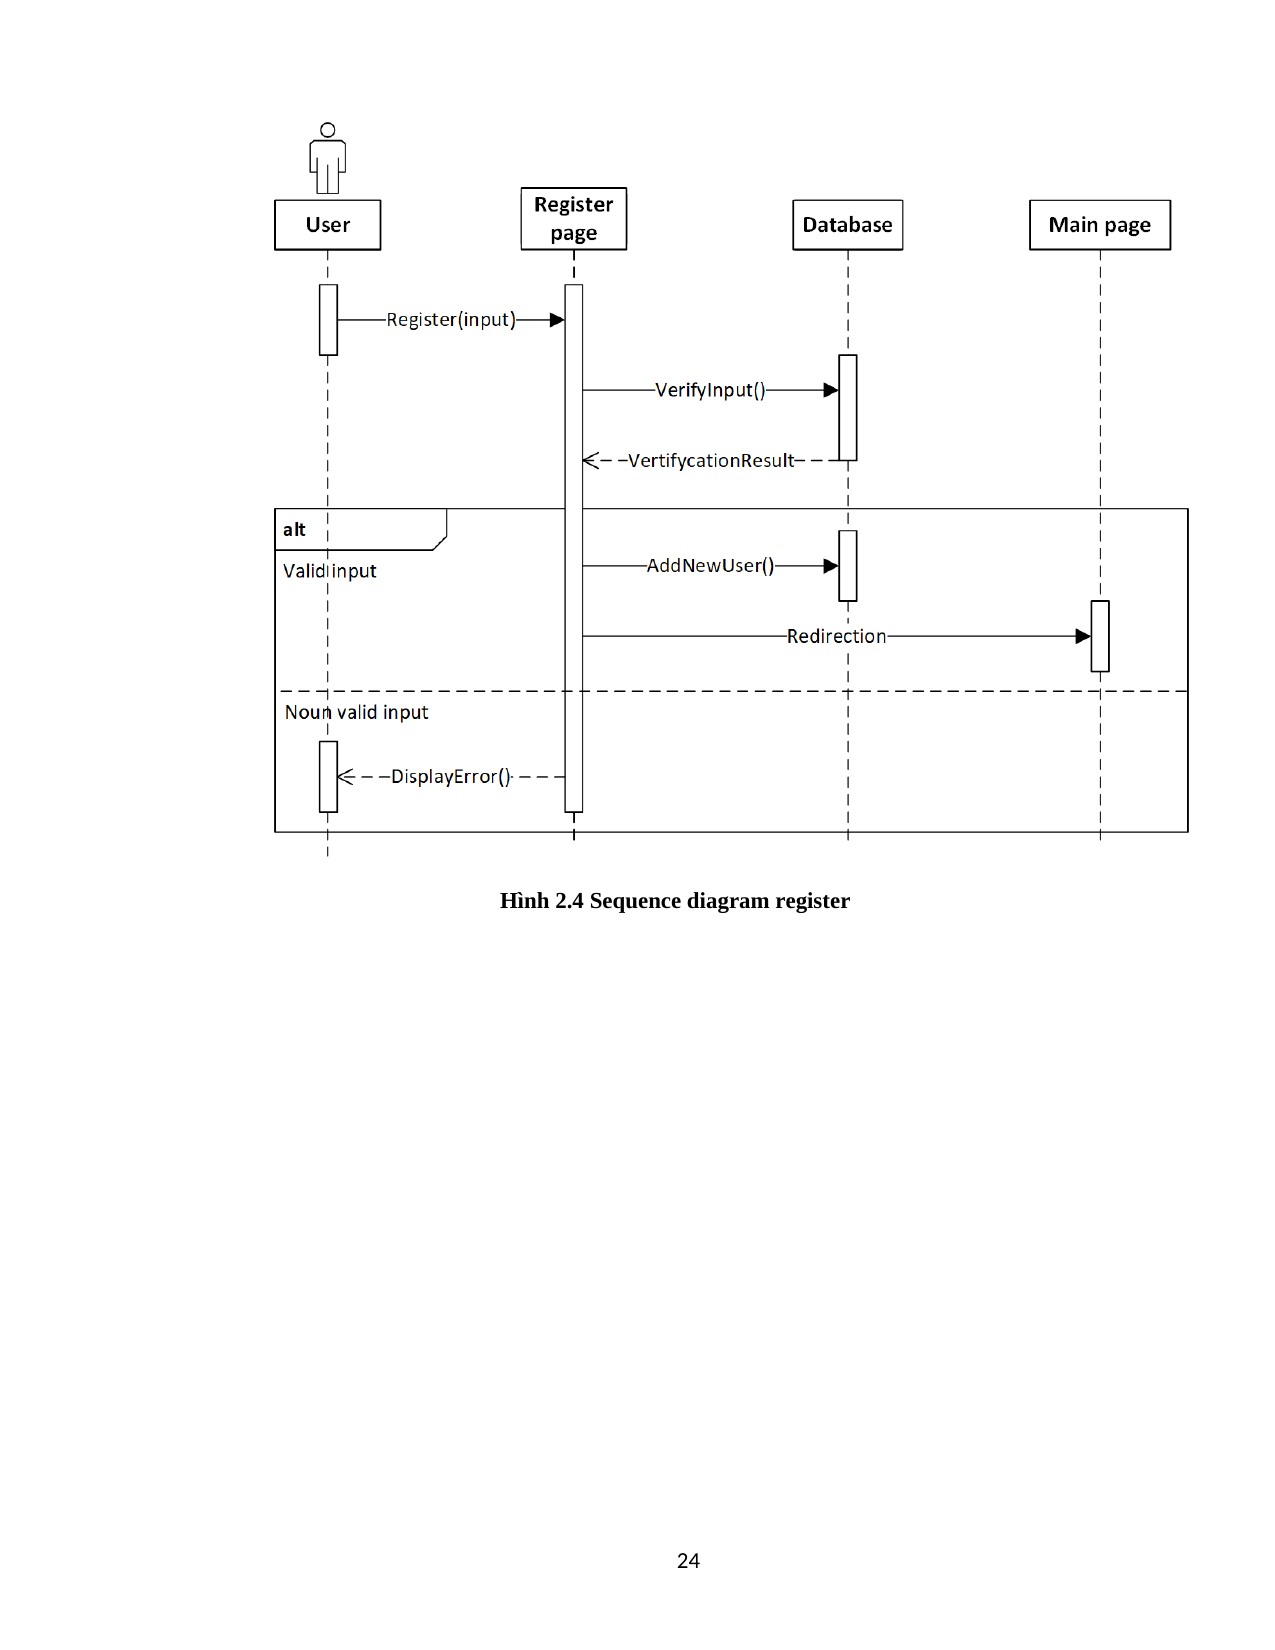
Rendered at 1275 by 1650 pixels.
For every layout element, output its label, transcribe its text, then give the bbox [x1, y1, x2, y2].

subtitle Hình 2.4 Sequence diagram register [187, 887, 1162, 913]
picture [270, 121, 1190, 857]
